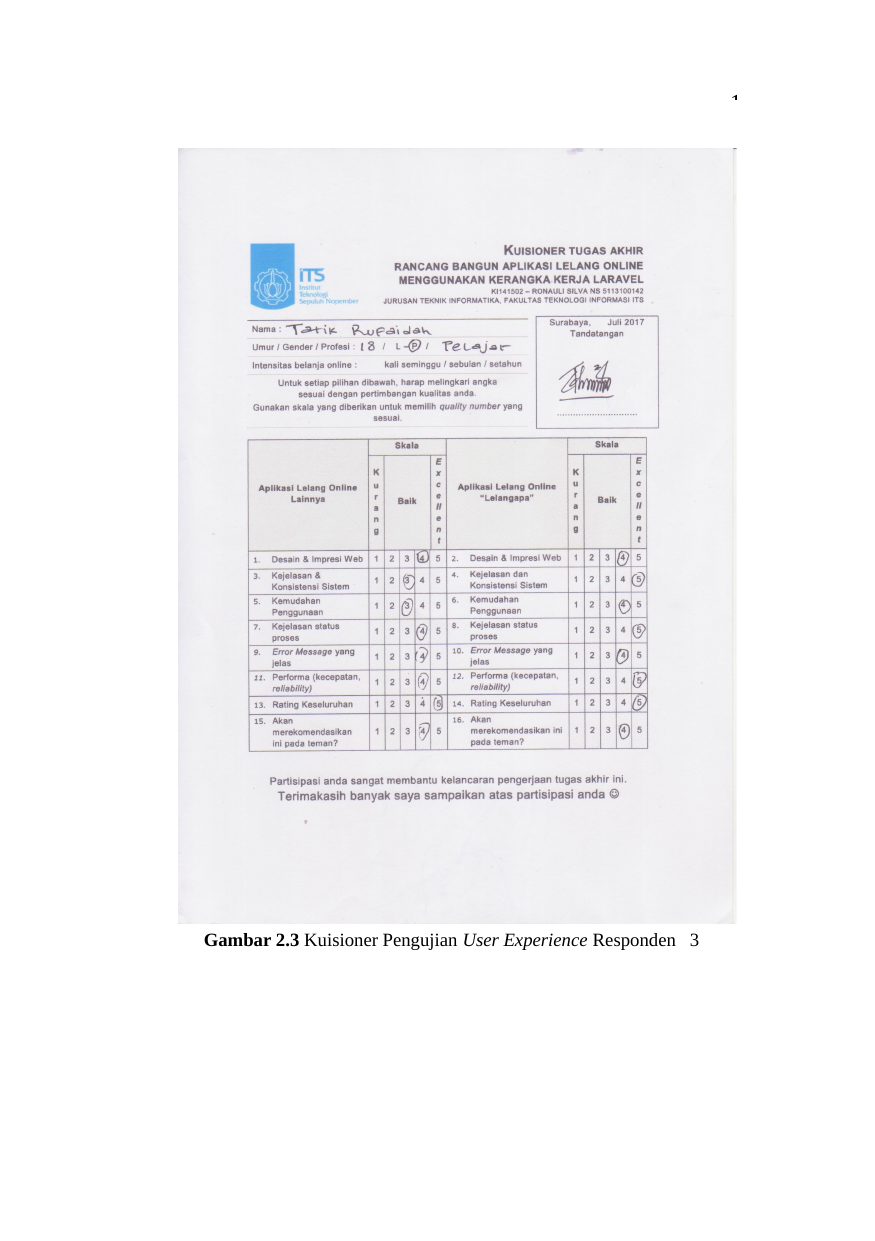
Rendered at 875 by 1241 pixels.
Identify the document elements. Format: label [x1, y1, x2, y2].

picture [178, 148, 737, 924]
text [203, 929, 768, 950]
